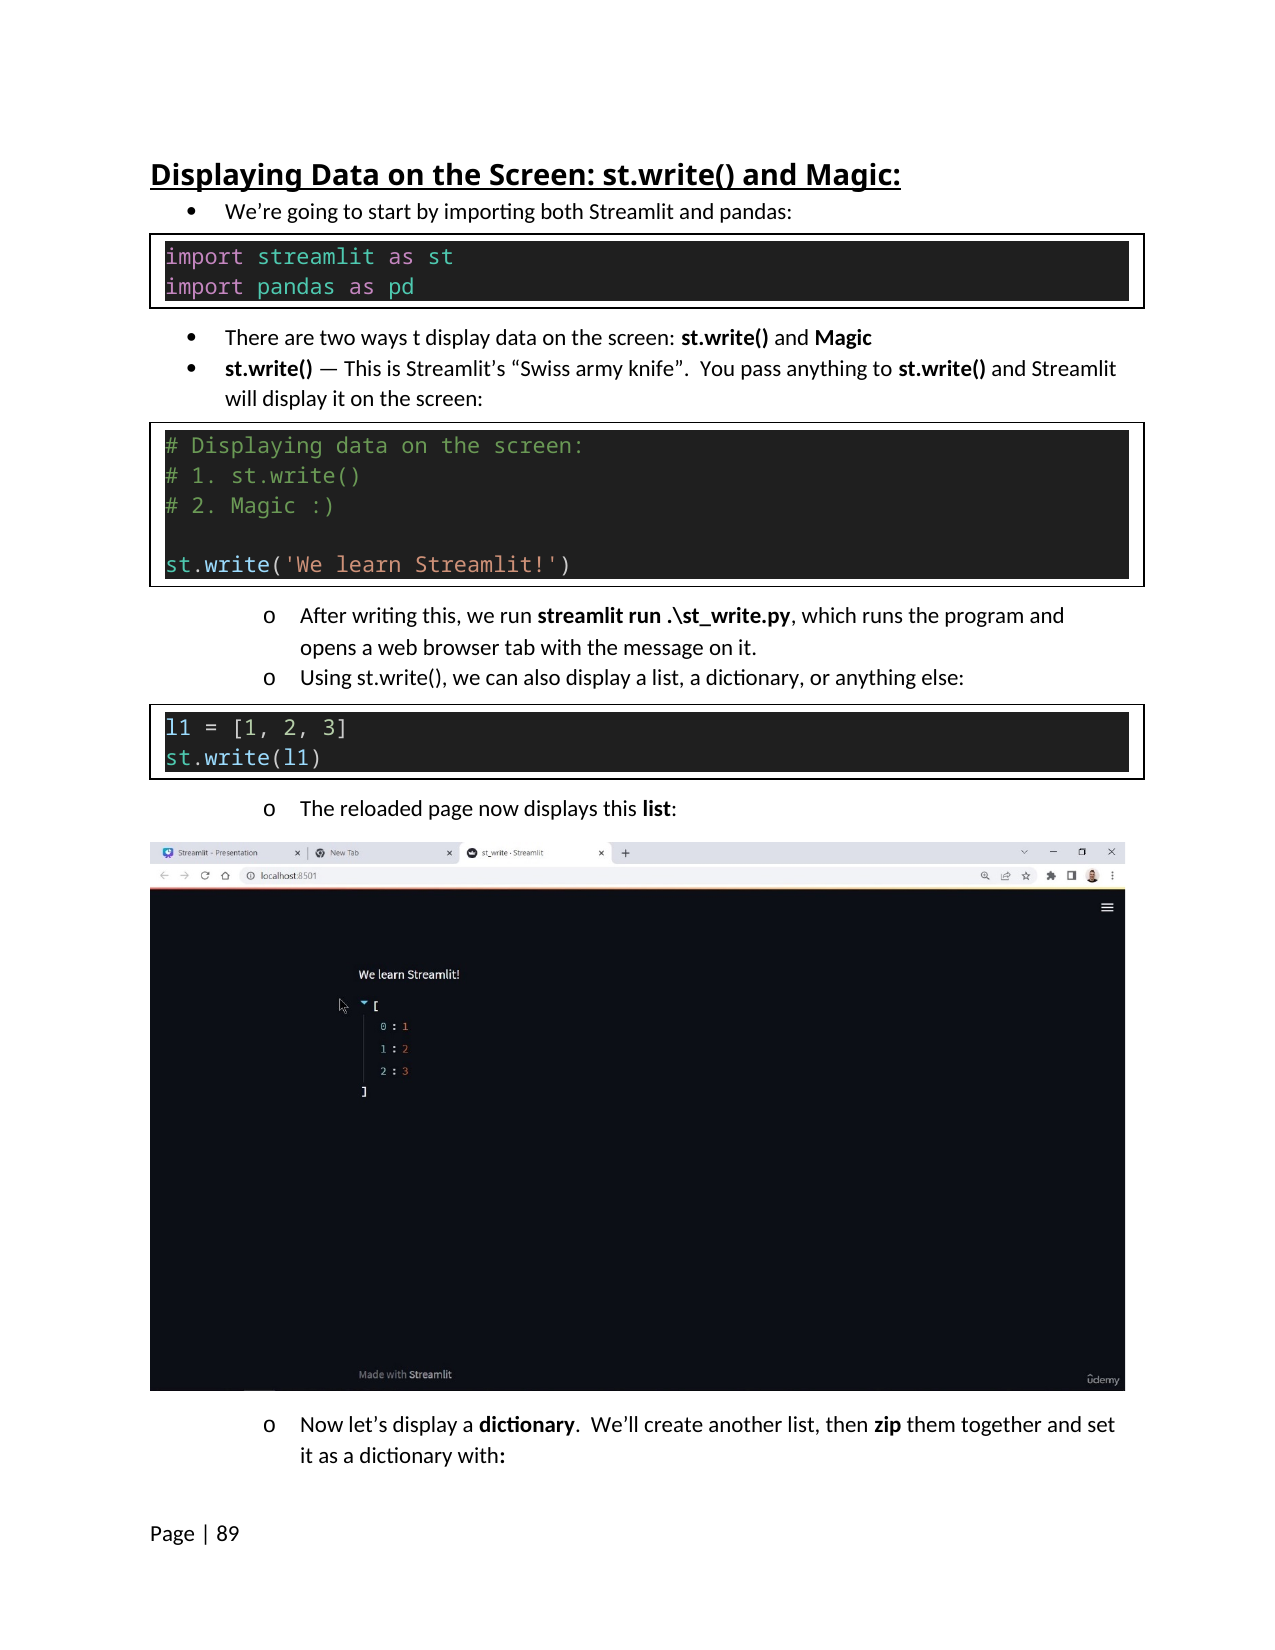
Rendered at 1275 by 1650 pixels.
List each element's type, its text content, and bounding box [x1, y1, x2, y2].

list There are two ways t display data on the screen: st.write() and Magic [187, 309, 1125, 351]
list Using st.write(), we can also display a list, a dictionary, or anything else: [262, 663, 1125, 692]
list st.write() — This is Streamlit’s “Swiss army knife”. You pass anything to st.write() and Streamlit will display it on the screen: [187, 354, 1125, 412]
subtitle Displaying Data on the Screen: st.write() and Magic: [150, 154, 1125, 194]
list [262, 1410, 1125, 1469]
list The reloaded page now displays this list: [262, 780, 1125, 824]
list After writing this, we run streamlit run .\st_write.py, which runs the program and opens a web browser tab with the message on it. [262, 587, 1125, 661]
picture [150, 842, 1125, 1391]
list We’re going to start by importing both Streamlit and pandas: [187, 197, 1125, 225]
